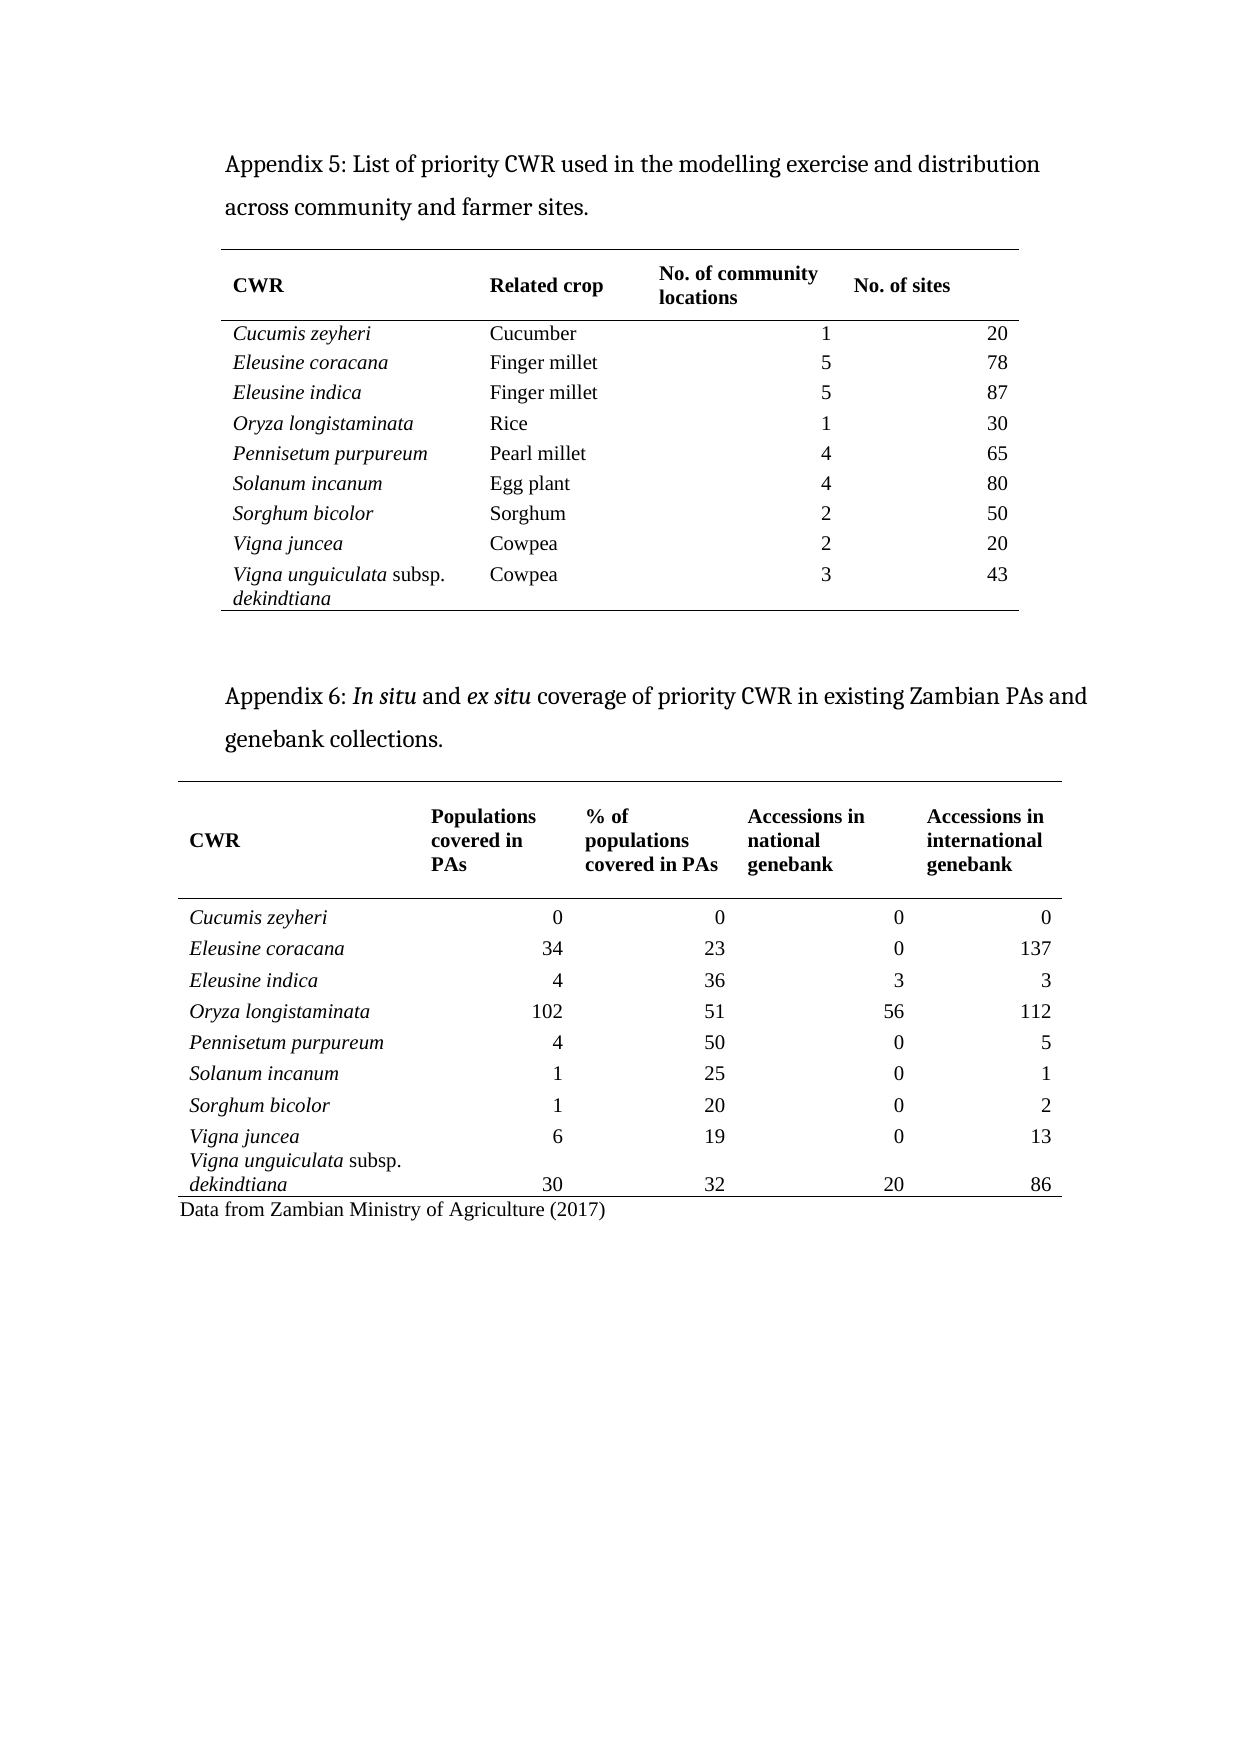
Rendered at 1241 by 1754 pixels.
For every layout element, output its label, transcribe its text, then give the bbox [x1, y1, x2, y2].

table_header Related crop [478, 250, 648, 320]
table_cell Vigna unguiculata subsp. dekindtiana [221, 561, 478, 609]
table_cell 5 [648, 350, 842, 380]
table_cell 78 [843, 350, 1019, 380]
table_cell Rice [478, 410, 648, 441]
table_cell Finger millet [478, 350, 648, 380]
table_cell Pennisetum purpureum [221, 441, 478, 471]
table_cell 20 [843, 531, 1019, 561]
table_cell 80 [843, 471, 1019, 501]
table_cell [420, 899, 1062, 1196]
text Data from Zambian Ministry of Agriculture (2017) [150, 1197, 1090, 1221]
table_cell 2 [648, 531, 842, 561]
subtitle Appendix 5: List of priority CWR used in the modelling exercise and distribution across community and farmer sites. [225, 150, 1090, 222]
table_cell Cucumis zeyheri [221, 321, 478, 350]
table_cell 4 [648, 441, 842, 471]
table_cell 1 [648, 410, 842, 441]
table_cell Egg plant [478, 471, 648, 501]
table_cell Eleusine indica [221, 380, 478, 410]
table_cell Vigna juncea [221, 531, 478, 561]
table_cell 4 [648, 471, 842, 501]
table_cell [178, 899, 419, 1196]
table_cell Cowpea [478, 531, 648, 561]
table_header No. of community locations [648, 250, 842, 320]
subtitle Appendix 6: In situ and ex situ coverage of priority CWR in existing Zambian PAs and genebank collections. [225, 682, 1090, 754]
table_cell 30 [843, 410, 1019, 441]
table_cell Sorghum bicolor [221, 501, 478, 531]
table_cell 50 [843, 501, 1019, 531]
table_cell 2 [648, 501, 842, 531]
table_cell 20 [843, 321, 1019, 350]
table_cell Cowpea [478, 561, 648, 609]
table_cell Cucumber [478, 321, 648, 350]
table_cell Sorghum [478, 501, 648, 531]
table_cell 5 [648, 380, 842, 410]
table_cell Solanum incanum [221, 471, 478, 501]
table_cell 1 [648, 321, 842, 350]
table_cell Finger millet [478, 380, 648, 410]
table_cell Eleusine coracana [221, 350, 478, 380]
table_cell 65 [843, 441, 1019, 471]
table_cell Oryza longistaminata [221, 410, 478, 441]
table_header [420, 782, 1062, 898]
table_cell Pearl millet [478, 441, 648, 471]
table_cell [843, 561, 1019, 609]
table_cell 87 [843, 380, 1019, 410]
table_header CWR [221, 250, 478, 320]
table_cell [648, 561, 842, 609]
table_header No. of sites [843, 250, 1019, 320]
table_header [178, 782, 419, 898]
